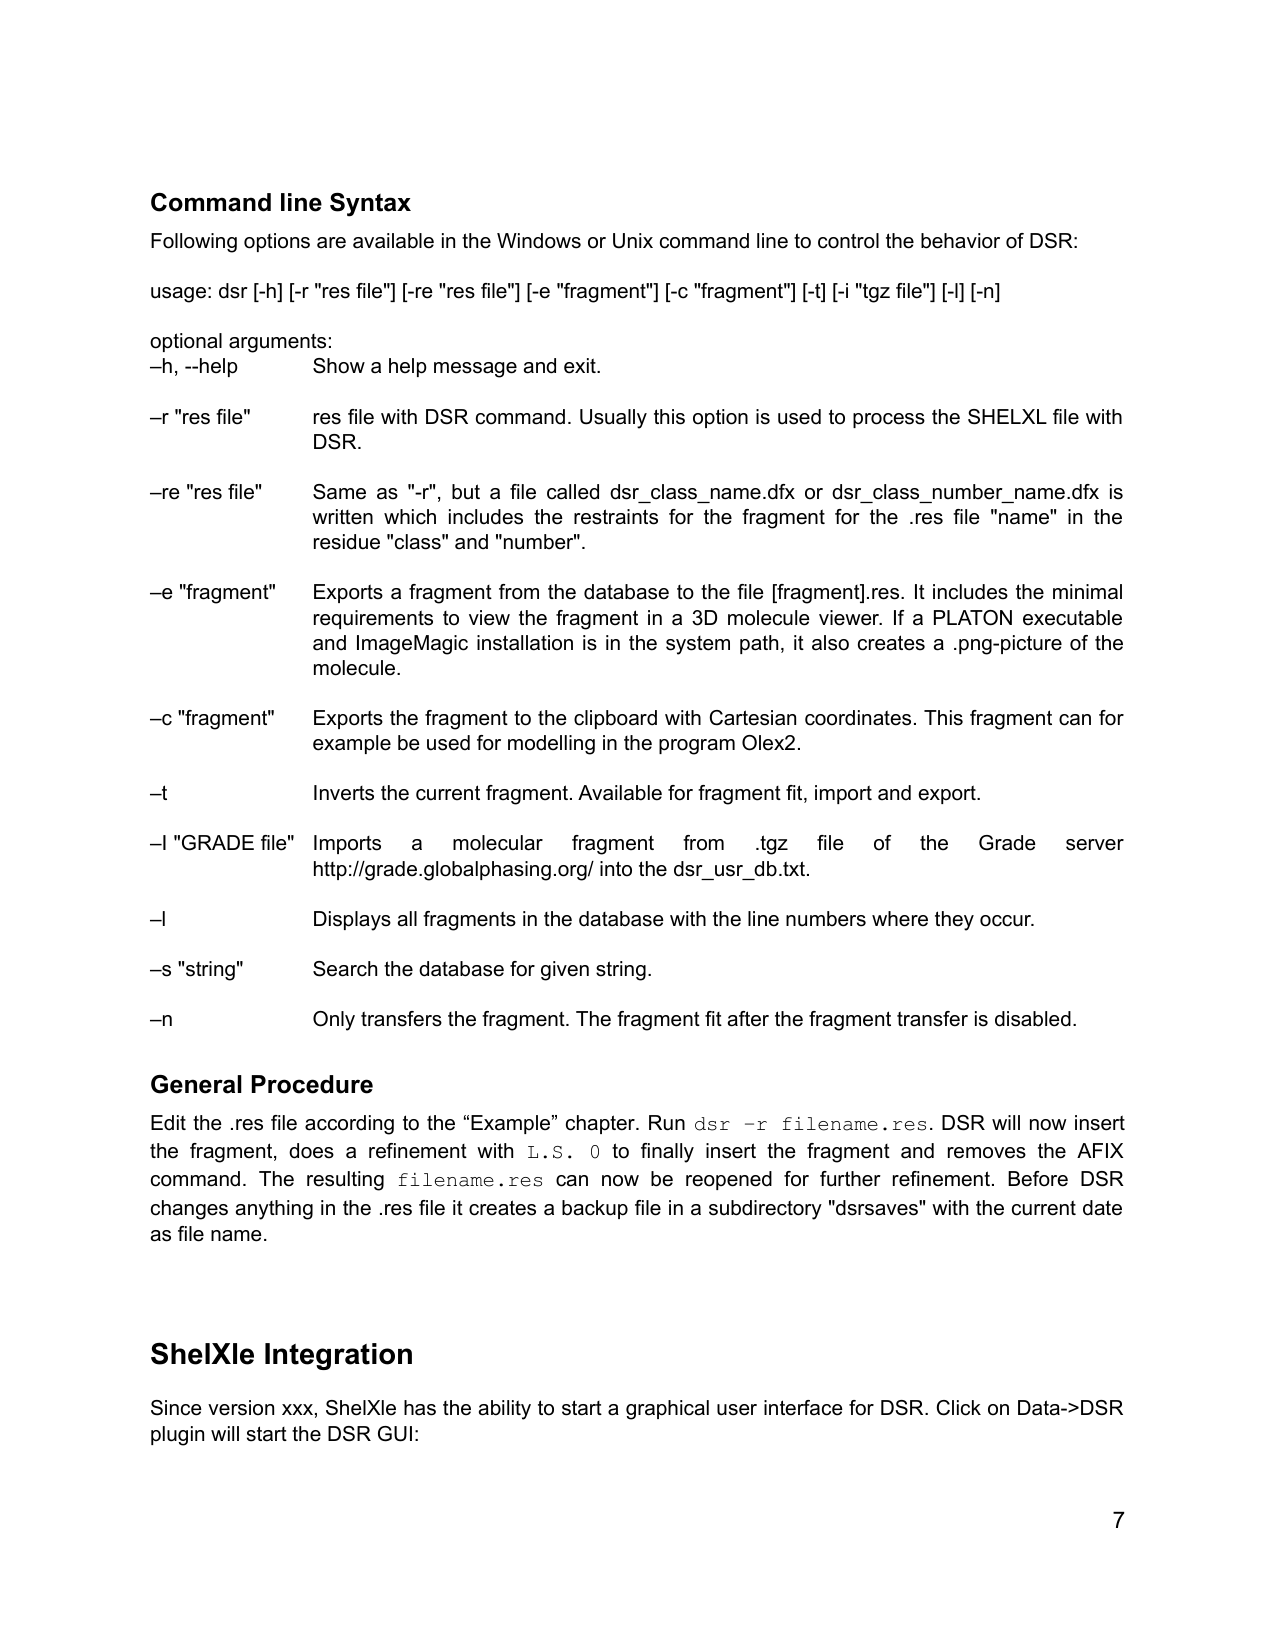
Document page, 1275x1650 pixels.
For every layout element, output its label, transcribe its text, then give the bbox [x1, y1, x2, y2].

text General Procedure [150, 1069, 1125, 1098]
text ShelXle Integration [150, 1337, 1125, 1371]
text –l Displays all fragments in the database with the line numbers where they occur. [150, 907, 1125, 931]
text –e "fragment" Exports a fragment from the database to the file [fragment].res. It includes the minimal requirements to view the fragment in a 3D molecule viewer. If a PLATON executable and ImageMagic installation is in the system path, it also creates a .png-picture of the molecule. [150, 580, 1125, 679]
text Following options are available in the Windows or Unix command line to control the behavior of DSR: [150, 229, 1125, 253]
text usage: dsr [-h] [-r "res file"] [-re "res file"] [-e "fragment"] [-c "fragment"] [-t] [-i "tgz file"] [-l] [-n] [150, 279, 1125, 303]
text –t Inverts the current fragment. Available for fragment fit, import and export. [150, 781, 1125, 805]
text optional arguments: [150, 329, 1125, 353]
text Edit the .res file according to the “Example” chapter. Run dsr −r filename.res. DSR will now insert the fragment, does a refinement with L.S. 0 to finally insert the fragment and removes the AFIX command. The resulting filename.res can now be reopened for further refinement. Before DSR changes anything in the .res file it creates a backup file in a subdirectory "dsrsaves" with the current date as file name. [150, 1111, 1125, 1246]
text –c "fragment" Exports the fragment to the clipboard with Cartesian coordinates. This fragment can for example be used for modelling in the program Olex2. [150, 706, 1125, 755]
text –r "res file" res file with DSR command. Usually this option is used to process the SHELXL file with DSR. [150, 404, 1125, 453]
text Since version xxx, ShelXle has the ability to start a graphical user interface for DSR. Click on Data->DSR plugin will start the DSR GUI: [150, 1396, 1125, 1446]
text –I "GRADE file" Imports a molecular fragment from .tgz file of the Grade server http://grade.globalphasing.org/ into the dsr_usr_db.txt. [150, 831, 1125, 880]
text –re "res file" Same as "-r", but a file called dsr_class_name.dfx or dsr_class_number_name.dfx is written which includes the restraints for the fragment for the .res file "name" in the residue "class" and "number". [150, 480, 1125, 554]
text –s "string" Search the database for given string. [150, 957, 1125, 981]
text Command line Syntax [150, 187, 1125, 216]
text –n Only transfers the fragment. The fragment fit after the fragment transfer is disabled. [150, 1007, 1125, 1031]
text –h, --help Show a help message and exit. [150, 354, 1125, 378]
